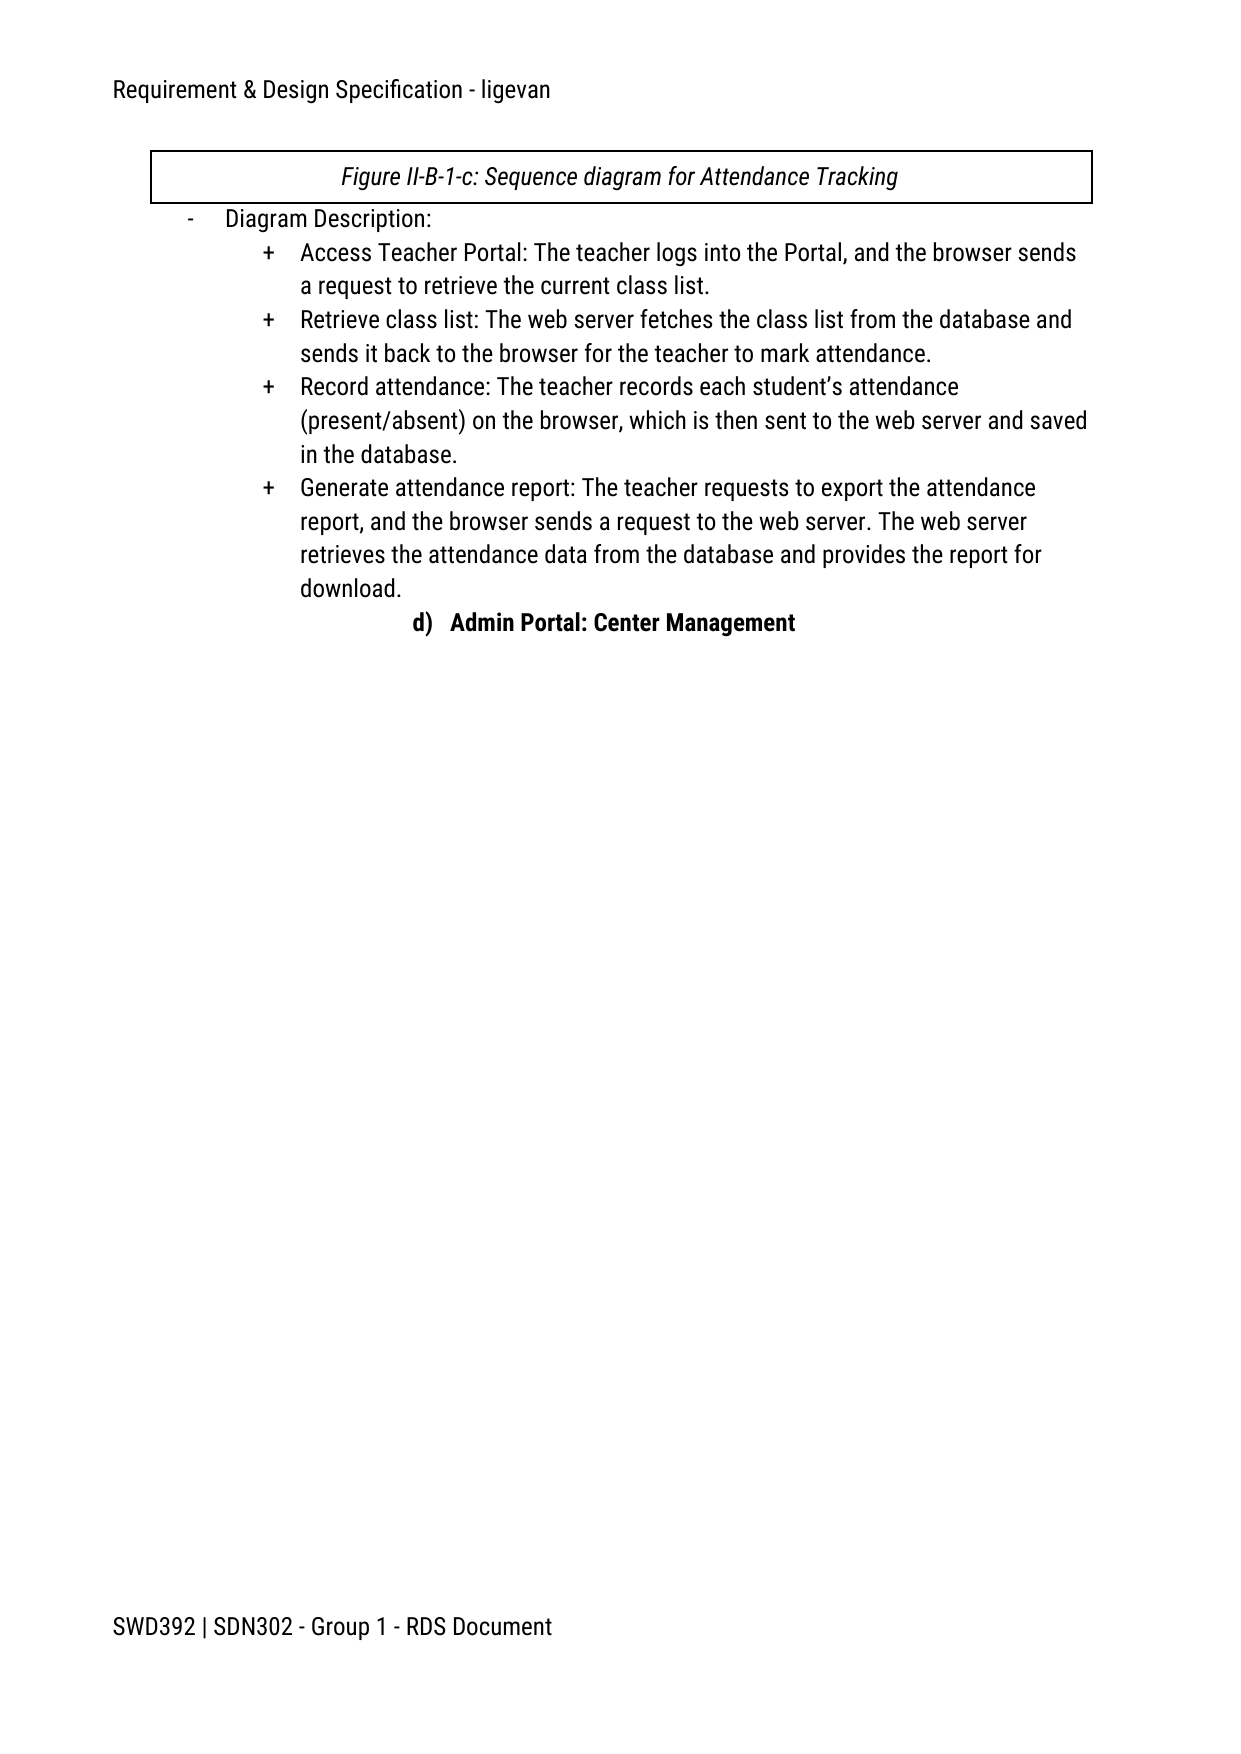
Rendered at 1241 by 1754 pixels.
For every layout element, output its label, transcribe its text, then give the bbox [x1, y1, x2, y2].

list Retrieve class list: The web server fetches the class list from the database and sends it back to the browser for the teacher to mark attendance. [262, 305, 1090, 368]
list Generate attendance report: The teacher requests to export the attendance report, and the browser sends a request to the web server. The web server retrieves the attendance data from the database and provides the report for download. [262, 473, 1090, 604]
list Diagram Description: [187, 204, 1090, 233]
subtitle Admin Portal: Center Management [412, 608, 1090, 637]
table_cell Figure II-B-1-c: Sequence diagram for Attendance Tracking [152, 152, 1091, 202]
list Access Teacher Portal: The teacher logs into the Portal, and the browser sends a request to retrieve the current class list. [262, 238, 1090, 301]
list Record attendance: The teacher records each student’s attendance (present/absent) on the browser, which is then sent to the web server and saved in the database. [262, 372, 1090, 469]
